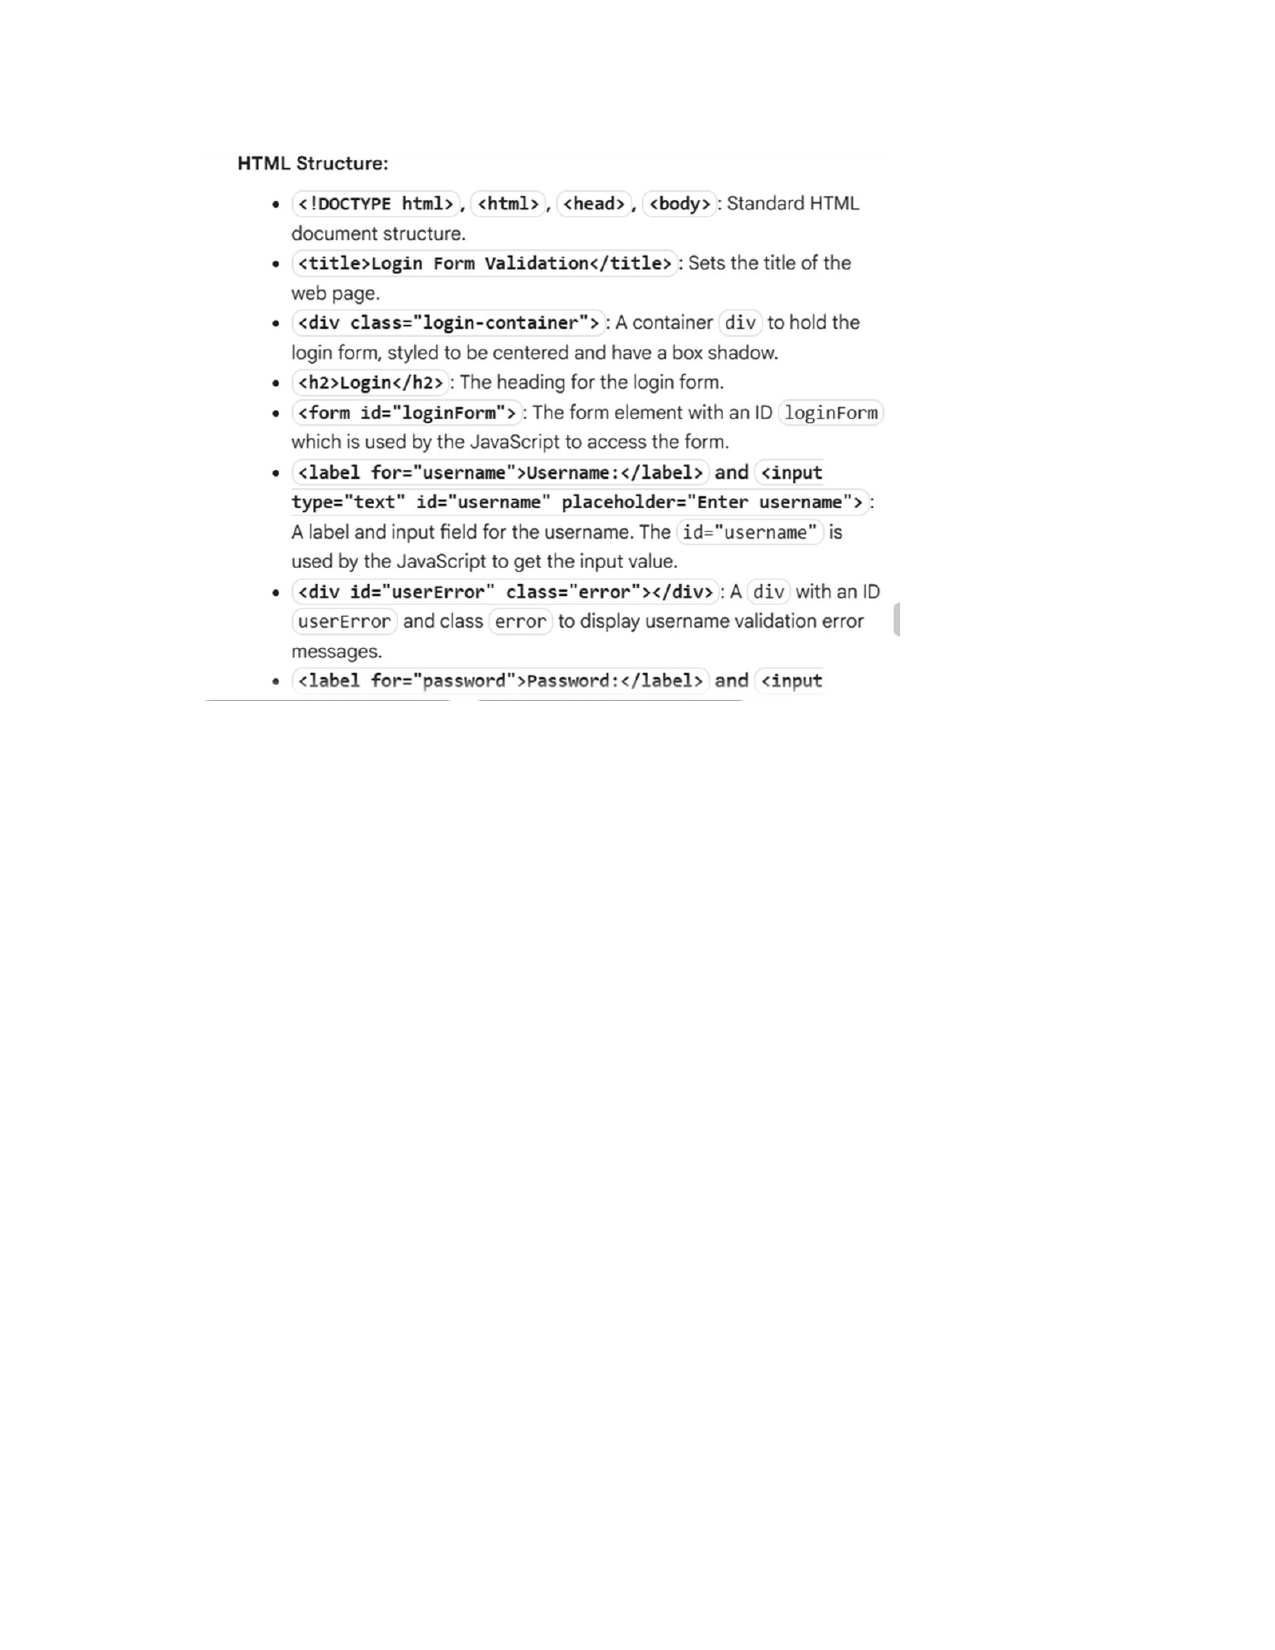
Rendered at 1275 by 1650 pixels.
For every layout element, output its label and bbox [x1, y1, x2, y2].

picture [195, 140, 901, 701]
